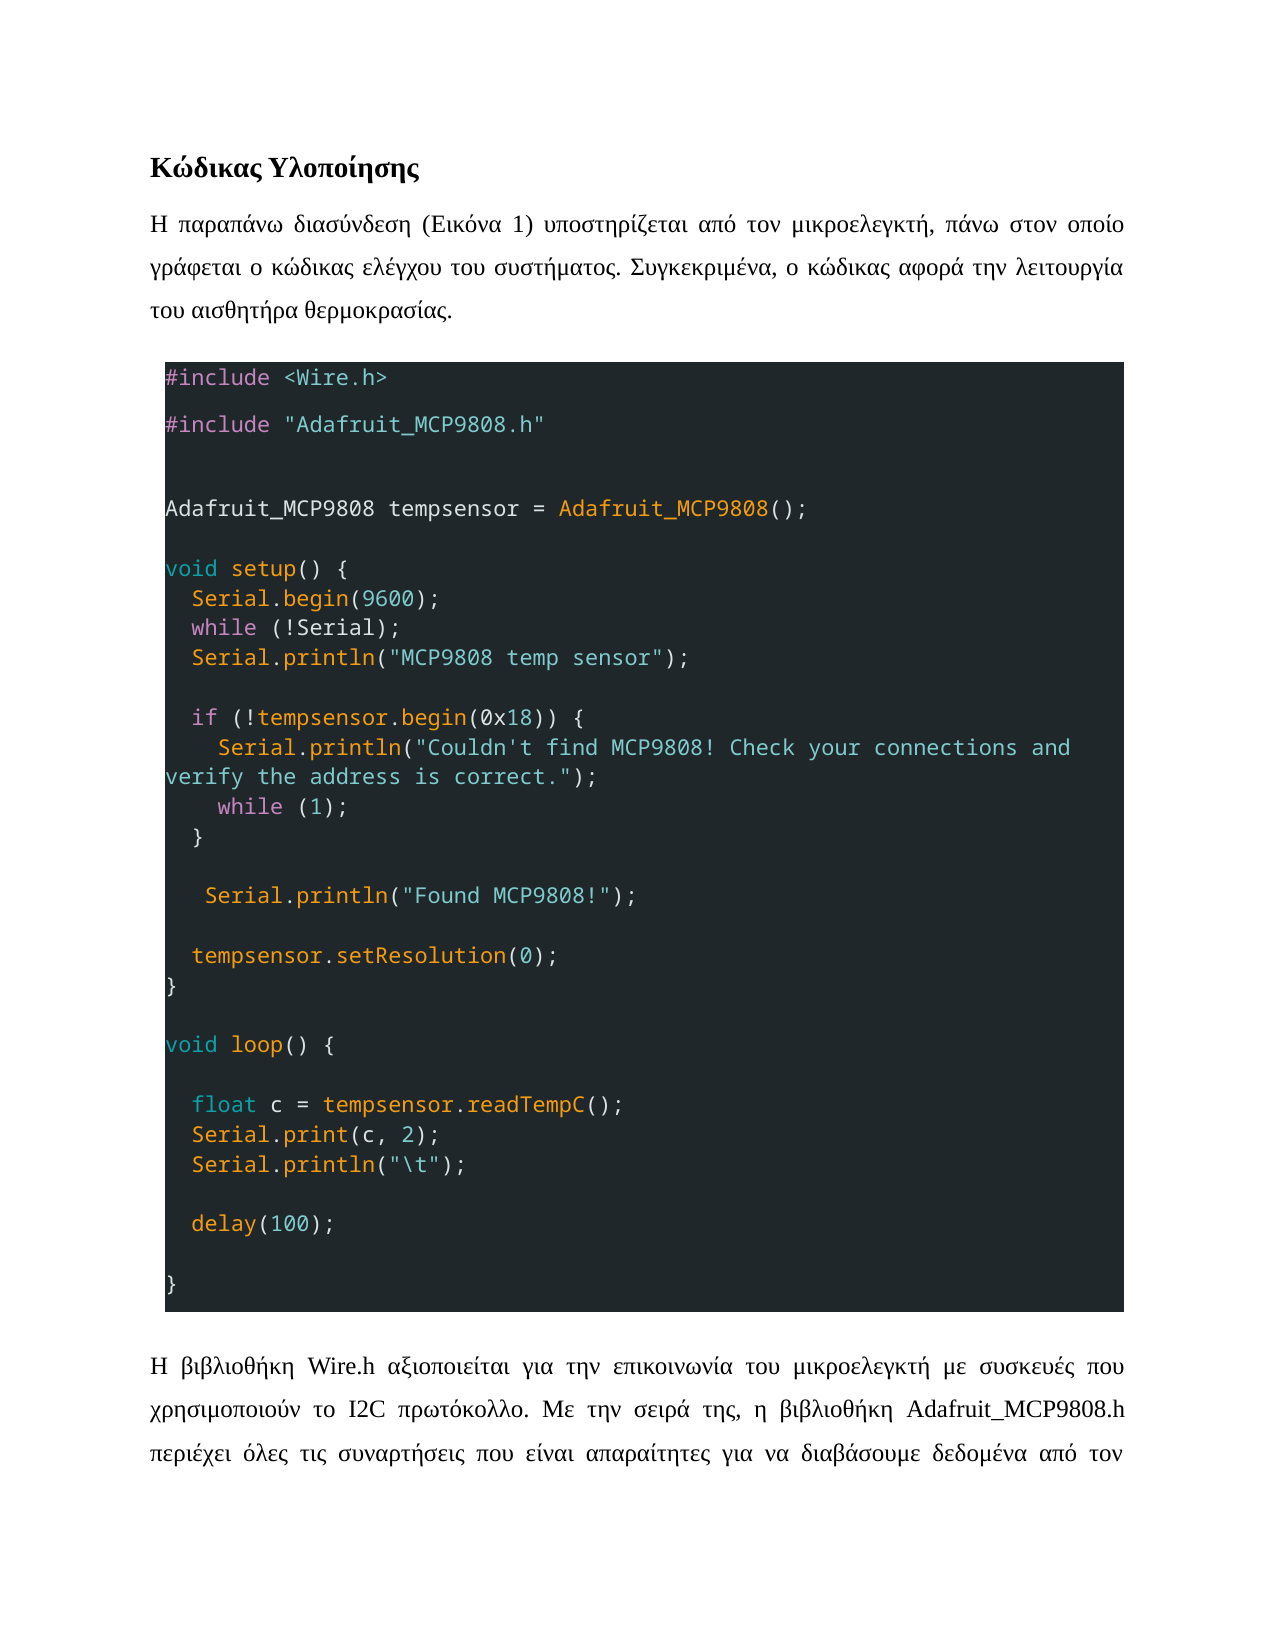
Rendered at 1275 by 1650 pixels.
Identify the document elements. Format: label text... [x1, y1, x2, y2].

text Η παραπάνω διασύνδεση (Εικόνα 1) υποστηρίζεται από τον μικροελεγκτή, πάνω στον οποίο γράφεται ο κώδικας ελέγχου του συστήματος. Συγκεκριμένα, ο κώδικας αφορά την λειτουργία του αισθητήρα θερμοκρασίας. [150, 209, 1125, 324]
subtitle Κώδικας Υλοποίησης [150, 150, 1125, 183]
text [150, 1351, 1125, 1466]
